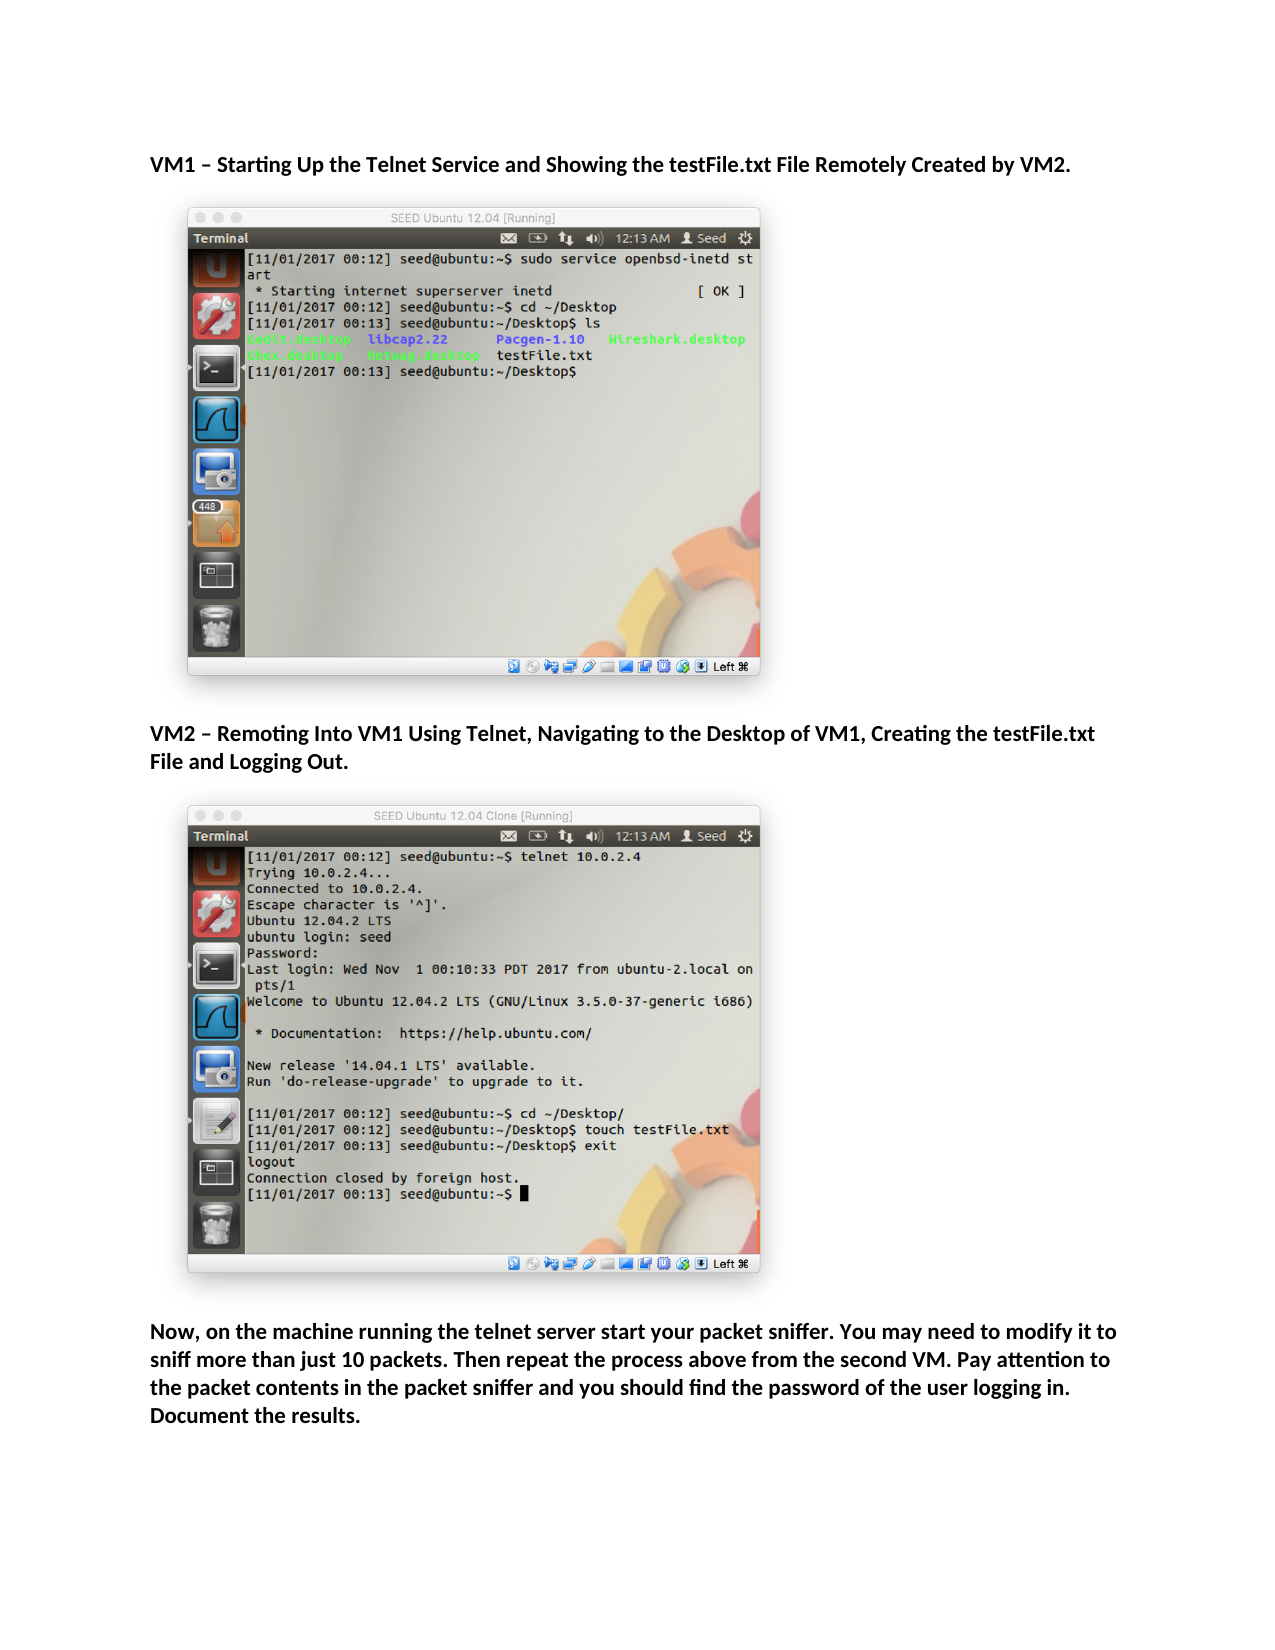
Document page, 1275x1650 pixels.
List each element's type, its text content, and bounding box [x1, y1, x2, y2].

picture [150, 775, 797, 1317]
picture [150, 178, 797, 720]
text VM2 – Remoting Into VM1 Using Telnet, Navigating to the Desktop of VM1, Creating the testFile.txt File and Logging Out. [150, 719, 1125, 776]
text VM1 – Starting Up the Telnet Service and Showing the testFile.txt File Remotely Created by VM2. [150, 150, 1125, 178]
text Now, on the machine running the telnet server start your packet sniffer. You may need to modify it to sniff more than just 10 packets. Then repeat the process above from the second VM. Pay attention to the packet contents in the packet sniffer and you should find the password of the user logging in. Document the results. [150, 1317, 1125, 1429]
